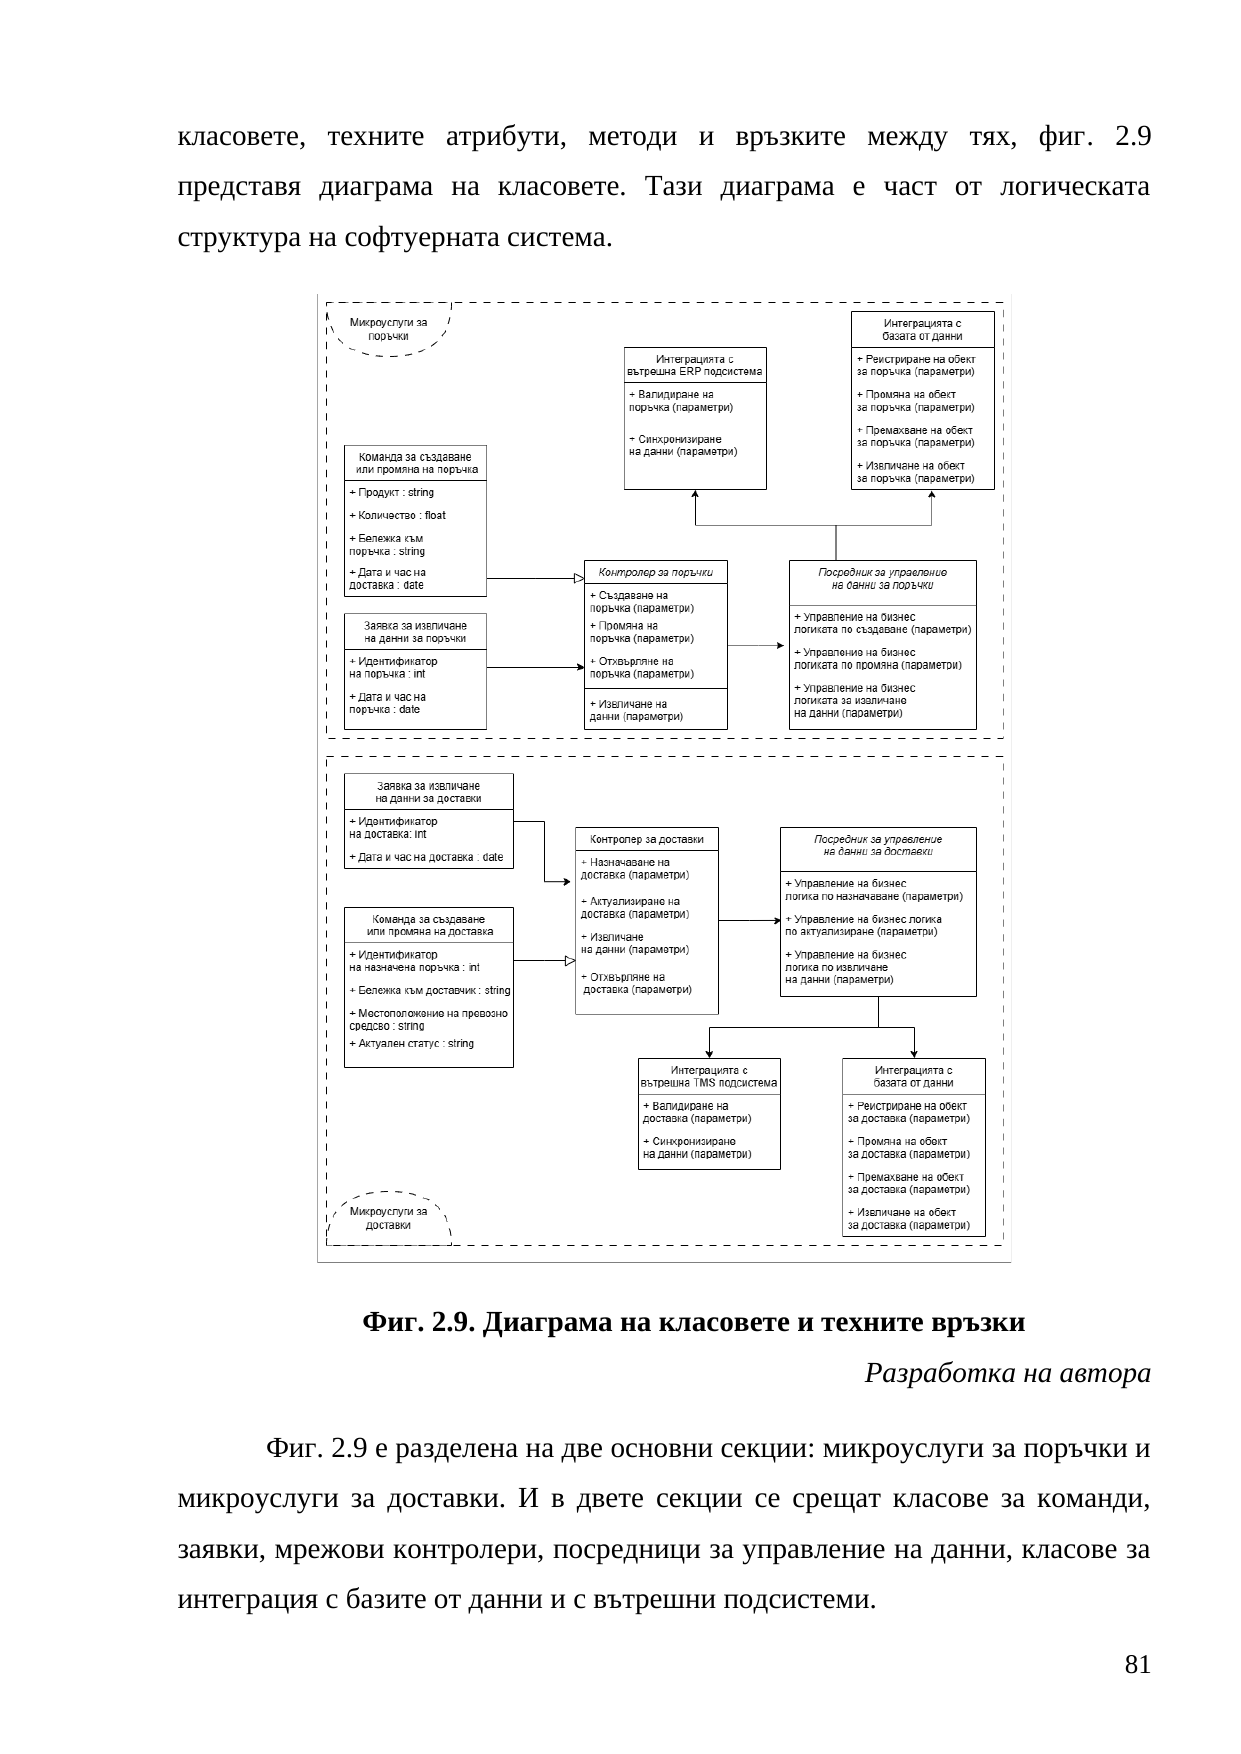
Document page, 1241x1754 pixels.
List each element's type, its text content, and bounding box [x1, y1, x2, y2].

picture [317, 294, 1012, 1263]
title Фиг. 2.9. Диаграма на класовете и техните връзки [177, 1304, 1152, 1338]
text Фиг. 2.9 е разделена на две основни секции: микроуслуги за поръчки и микроуслуги за доставки. И в двете секции се срещат класове за команди, заявки, мрежови контролери, посредници за управление на данни, класове за интеграция с базите от данни и с вътрешни подсистеми. [177, 1430, 1152, 1615]
title Разработка на автора [177, 1355, 1152, 1388]
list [177, 118, 1152, 252]
